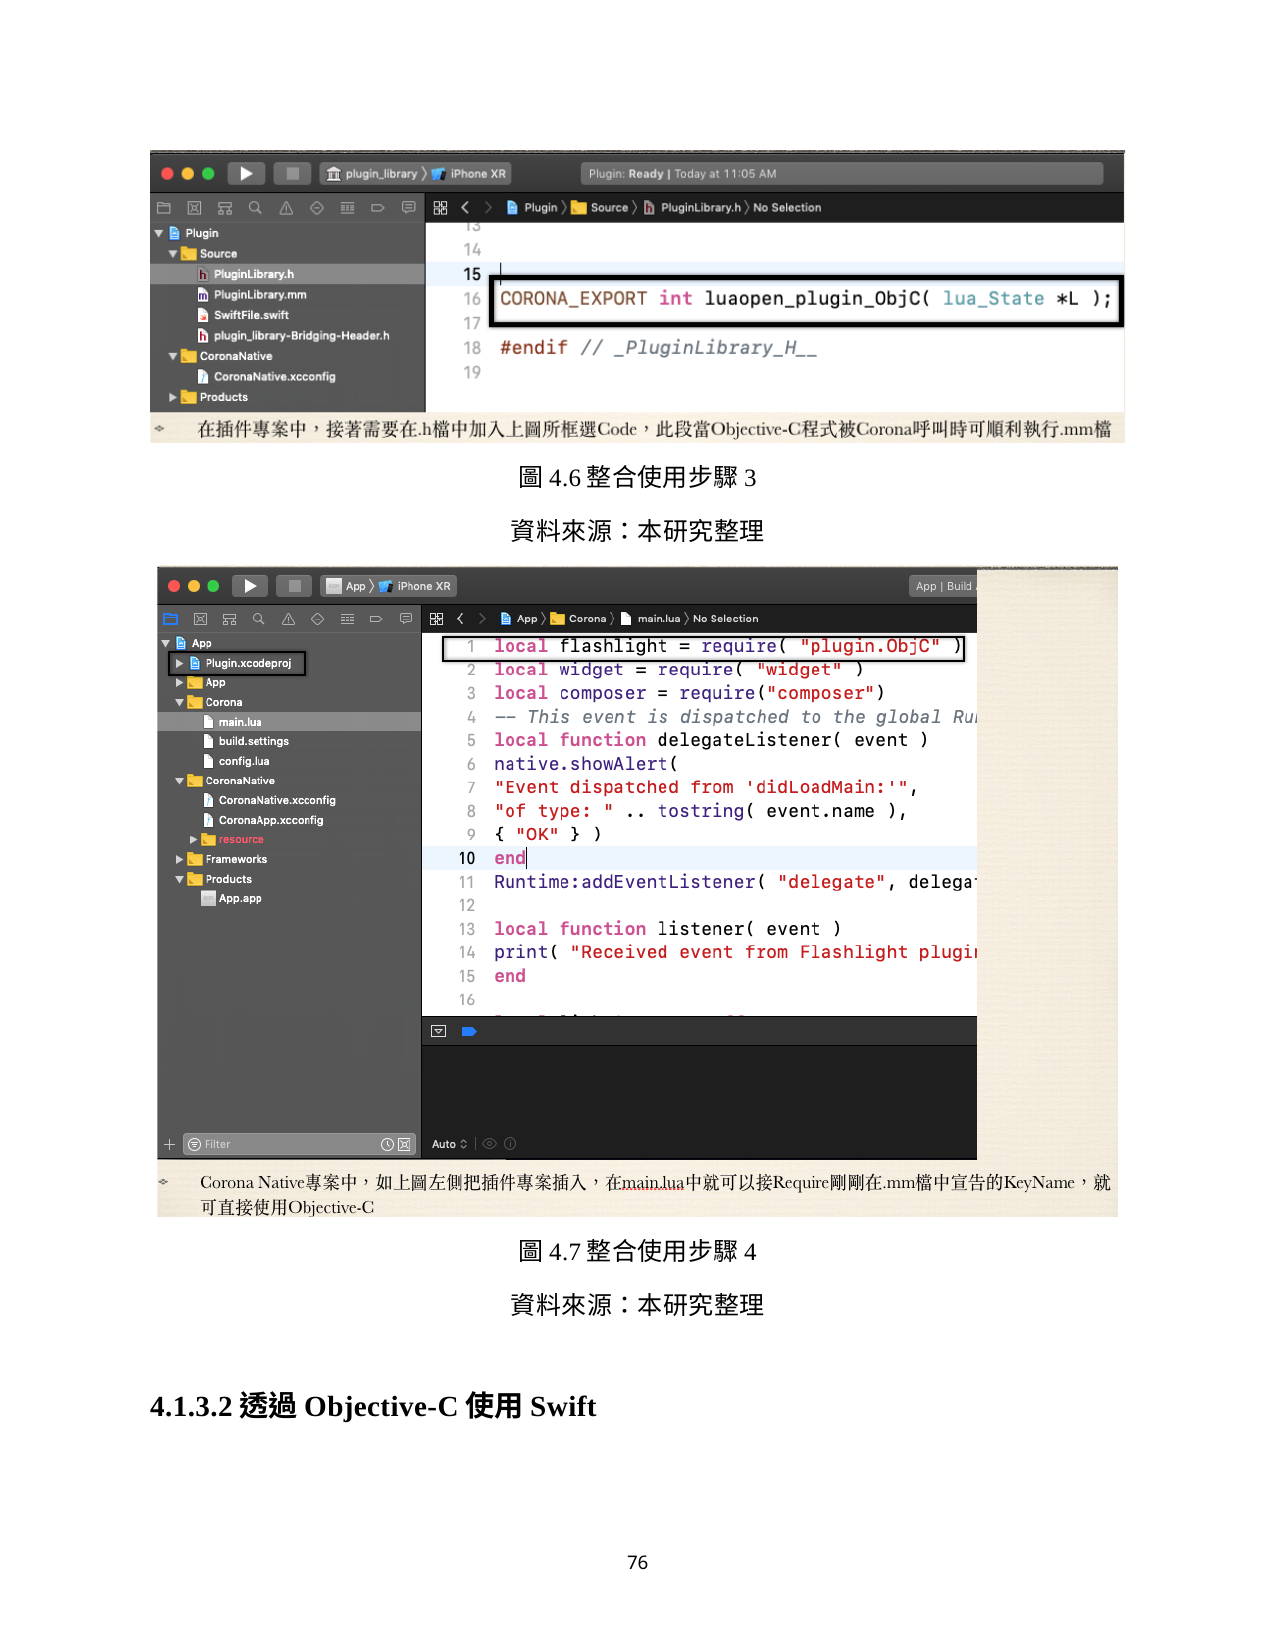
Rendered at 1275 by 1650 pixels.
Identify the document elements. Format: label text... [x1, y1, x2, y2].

text 圖4.7整合使用步驟4 [150, 1231, 1125, 1267]
picture [157, 565, 1118, 1217]
picture [150, 150, 1125, 443]
text 圖4.6整合使用步驟3 [150, 457, 1125, 493]
text 資料來源：本研究整理 [150, 1286, 1125, 1322]
text 資料來源：本研究整理 [150, 511, 1125, 548]
text 4.1.3.2透過Objective-C使用Swift [150, 1383, 1125, 1425]
